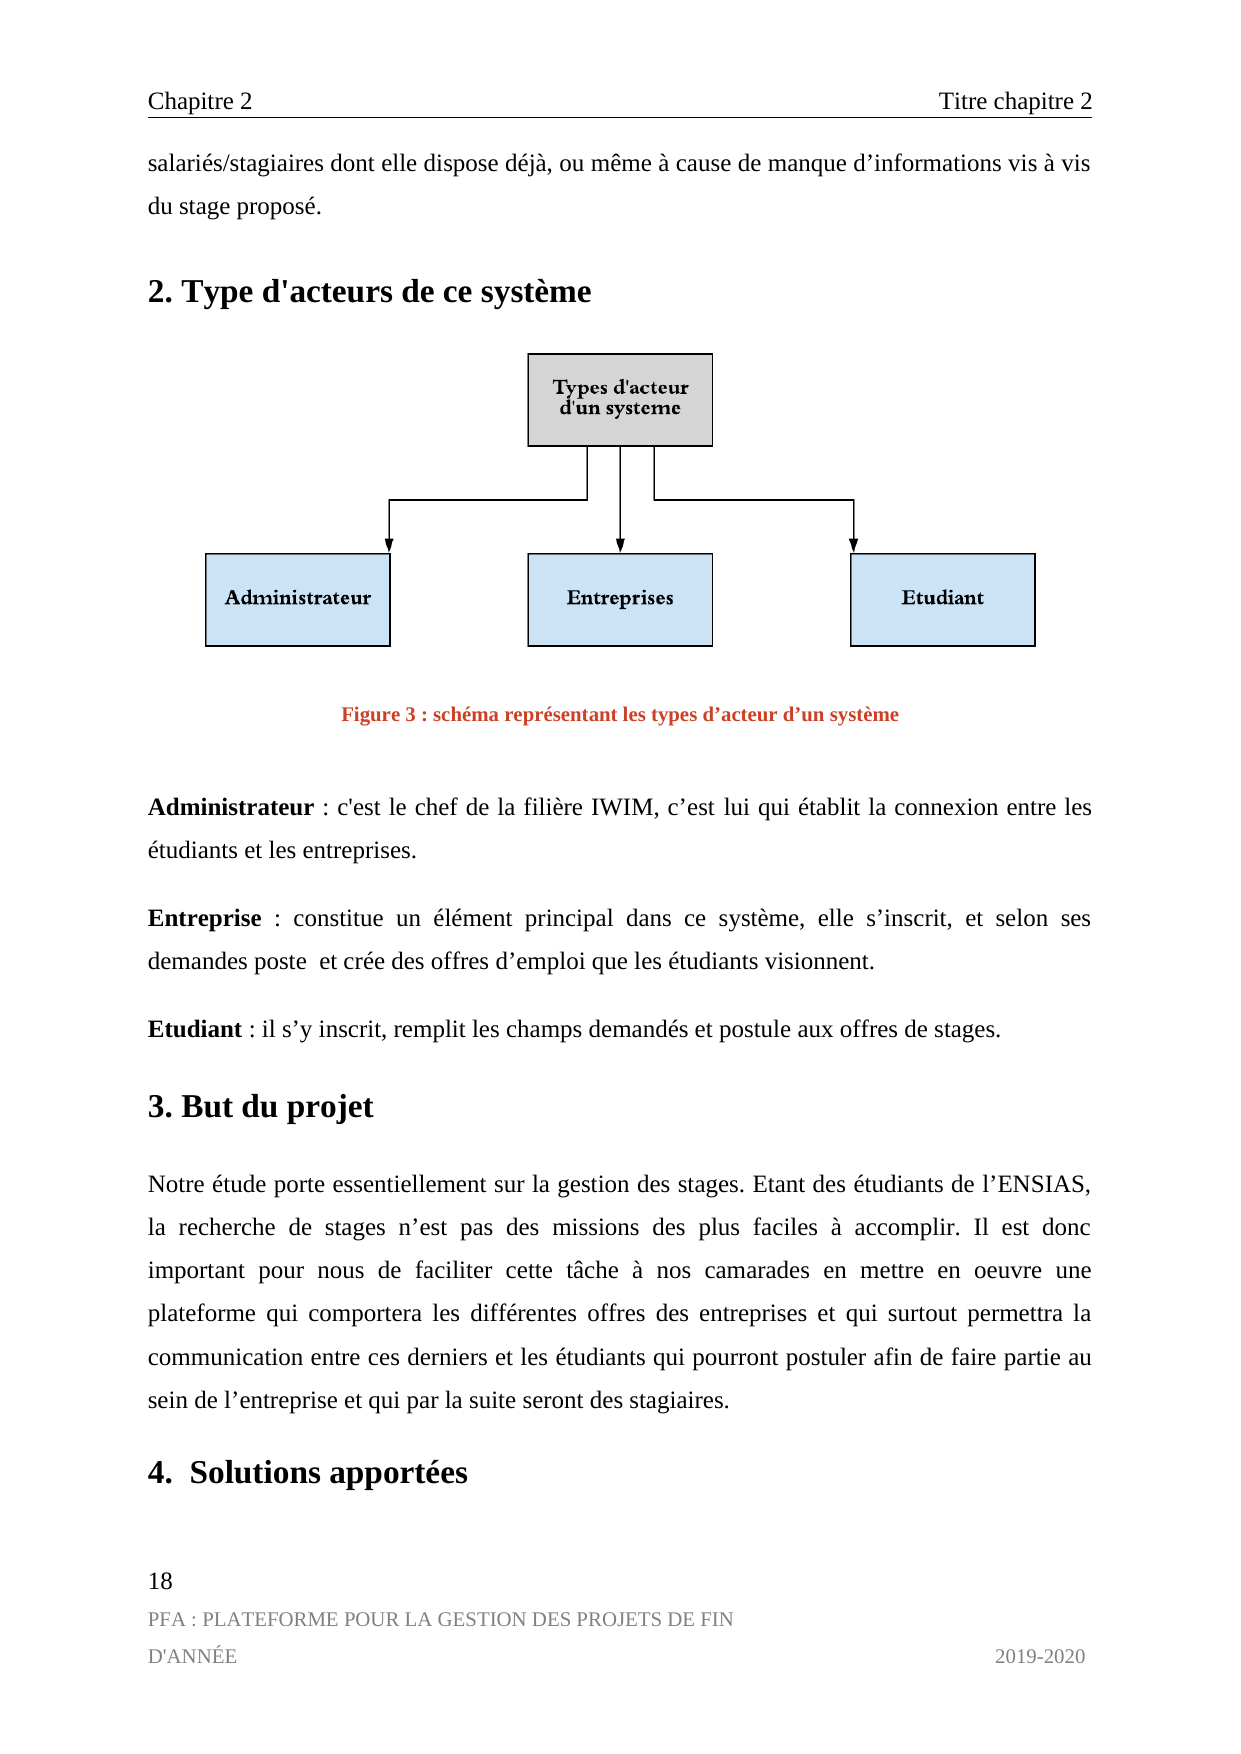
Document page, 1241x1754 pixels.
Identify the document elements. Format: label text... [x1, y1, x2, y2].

text Etudiant : il s’y inscrit, remplit les champs demandés et postule aux offres de stages. [148, 1014, 1092, 1043]
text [148, 148, 1092, 219]
text Administrateur : c'est le chef de la filière IWIM, c’est lui qui établit la connexion entre les étudiants et les entreprises. [148, 792, 1092, 864]
text 4. Solutions apportées [148, 1453, 1092, 1491]
subtitle 3. But du projet [148, 1087, 1092, 1125]
text Notre étude porte essentiellement sur la gestion des stages. Etant des étudiants de l’ENSIAS, la recherche de stages n’est pas des missions des plus faciles à accomplir. Il est donc important pour nous de faciliter cette tâche à nos camarades en mettre en oeuvre une plateforme qui comportera les différentes offres des entreprises et qui surtout permettra la communication entre ces derniers et les étudiants qui pourront postuler afin de faire partie au sein de l’entreprise et qui par la suite seront des stagiaires. [148, 1169, 1092, 1413]
subtitle Figure 3 : schéma représentant les types d’acteur d’un système [148, 701, 1092, 726]
picture [147, 322, 1093, 677]
text Entreprise : constitue un élément principal dans ce système, elle s’inscrit, et selon ses demandes poste et crée des offres d’emploi que les étudiants visionnent. [148, 903, 1092, 975]
subtitle 2. Type d'acteurs de ce système [148, 271, 1092, 310]
